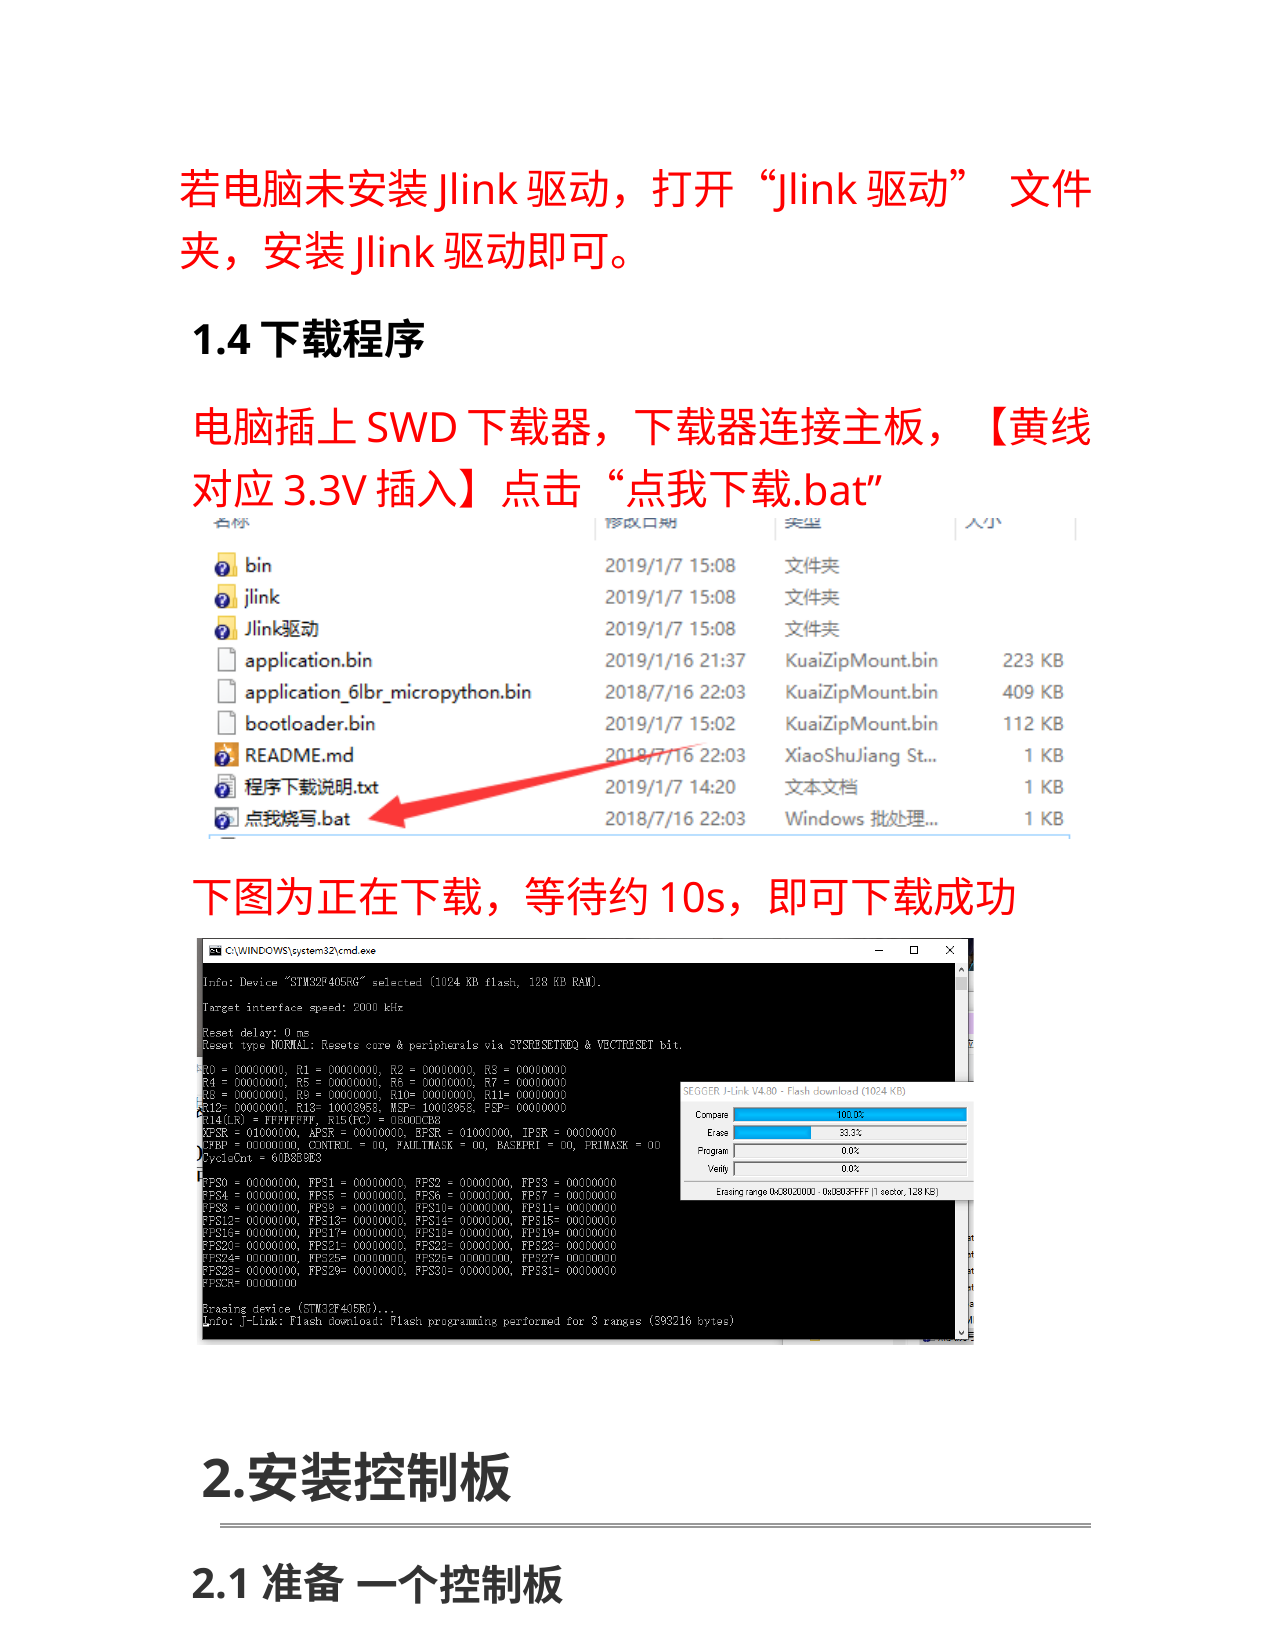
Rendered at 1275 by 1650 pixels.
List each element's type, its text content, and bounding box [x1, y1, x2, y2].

picture [191, 518, 1108, 839]
text 2.安装控制板 [201, 1436, 1093, 1513]
text 电脑插上SWD下载器，下载器连接主板，【黄线对应3.3V插入】点击“点我下载.bat” [191, 394, 1093, 518]
text 1.4下载程序 [191, 306, 1093, 369]
text 若电脑未安装Jlink驱动，打开“Jlink驱动” 文件夹，安装Jlink驱动即可。 [179, 156, 1093, 281]
text 下图为正在下载，等待约10s，即可下载成功 [191, 864, 1093, 926]
picture [196, 938, 974, 1345]
text 2.1 准备 一个控制板 [191, 1554, 1093, 1612]
